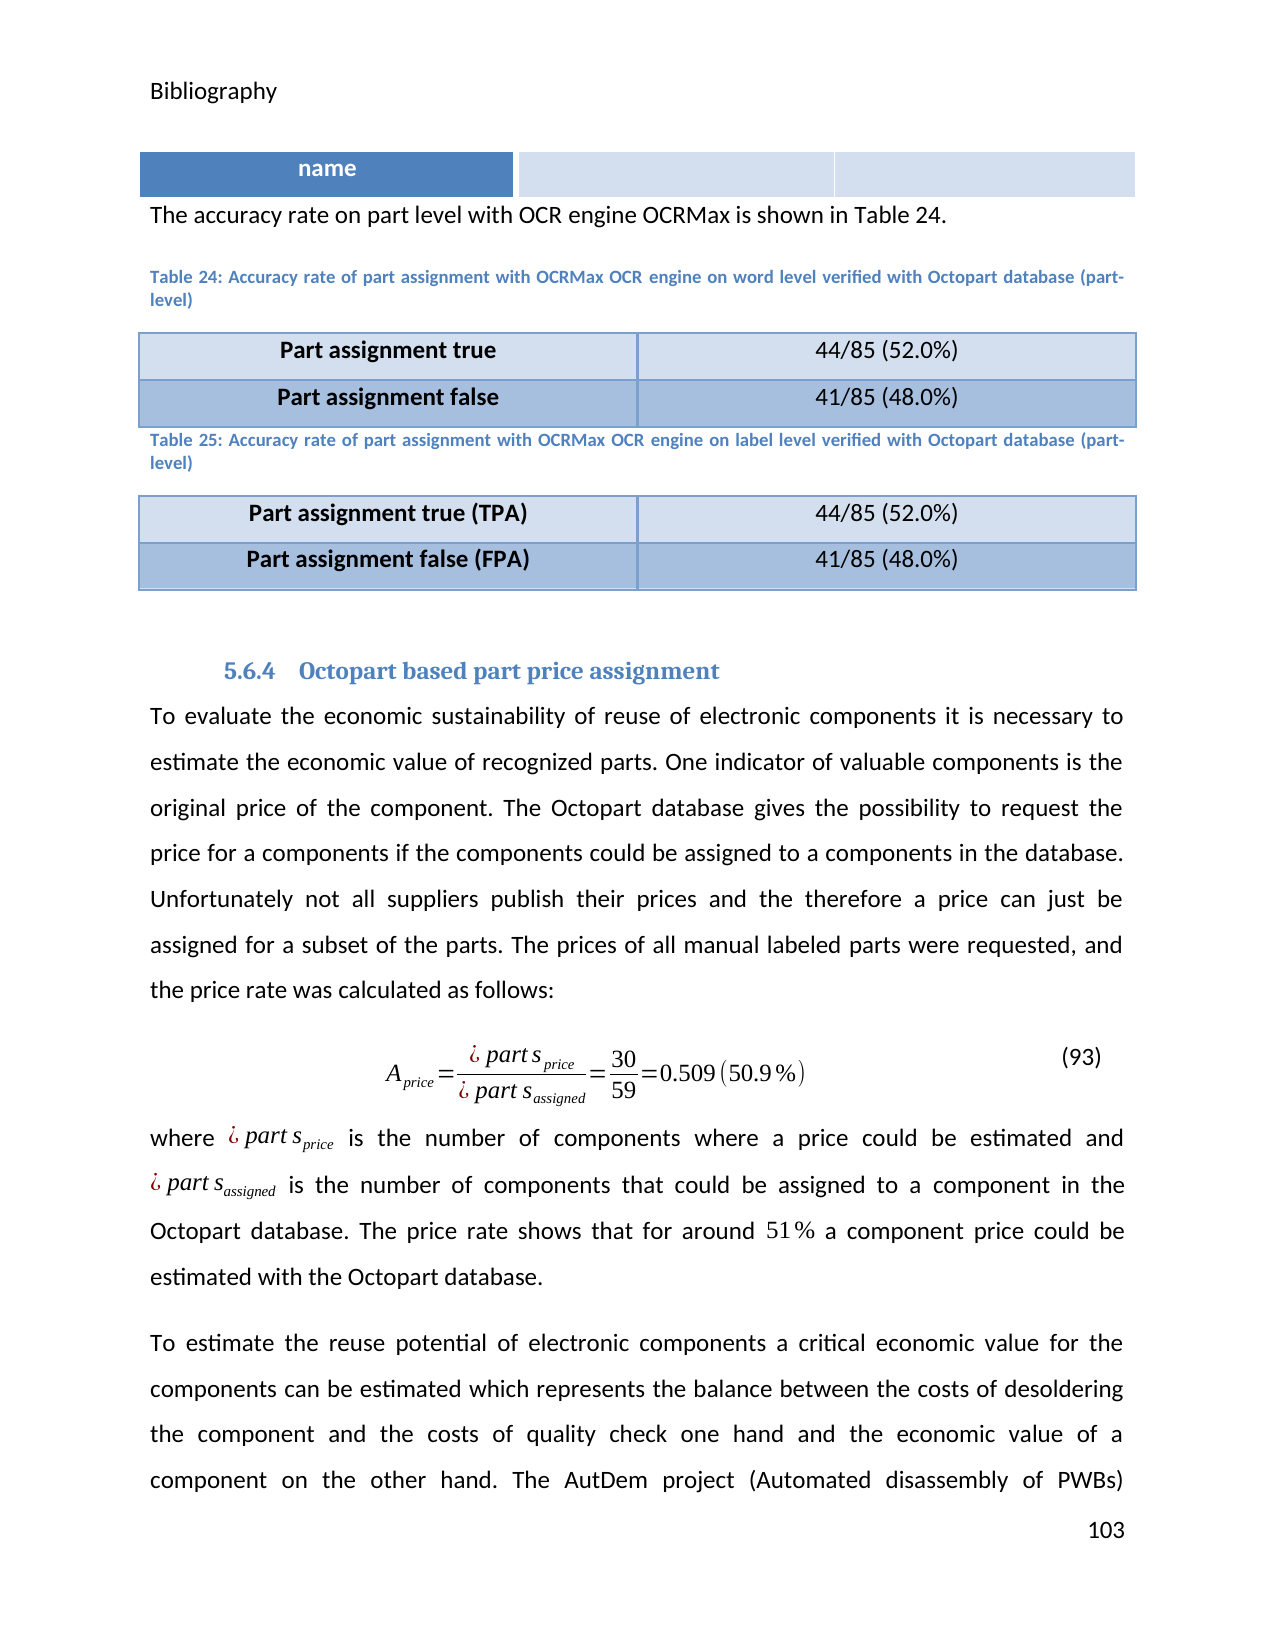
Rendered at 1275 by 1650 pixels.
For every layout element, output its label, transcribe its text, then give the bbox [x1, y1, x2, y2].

text where is the number of components where a price could be estimated and is the number of components that could be assigned to a component in the Octopart database. The price rate shows that for around a component price could be estimated with the Octopart database. [150, 1122, 1125, 1291]
text To evaluate the economic sustainability of reuse of electronic components it is necessary to estimate the economic value of recognized parts. One indicator of valuable components is the original price of the component. The Octopart database gives the possibility to request the price for a components if the components could be assigned to a components in the database. Unfortunately not all suppliers publish their prices and the therefore a price can just be assigned for a subset of the parts. The prices of all manual labeled parts were requested, and the price rate was calculated as follows: [150, 700, 1125, 1005]
table_header Part assignment true [140, 334, 636, 379]
table_cell Part assignment false (FPA) [140, 544, 636, 588]
table_header [139, 1041, 1050, 1122]
text The accuracy rate on part level with OCR engine OCRMax is shown in Table 24. [150, 199, 1125, 229]
table_cell Part assignment false [140, 381, 636, 426]
table_cell 464/473 (98.1%) [835, 152, 1135, 197]
table_cell 41/85 (48.0%) [639, 381, 1135, 426]
table_header 44/85 (52.0%) [639, 334, 1135, 379]
table_header Part assignment true (TPA) [140, 497, 636, 542]
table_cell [140, 152, 513, 197]
table_cell 29/75 (41.3%) [519, 152, 834, 197]
table_cell 41/85 (48.0%) [639, 544, 1135, 588]
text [150, 1327, 1125, 1495]
table_header 44/85 (52.0%) [639, 497, 1135, 542]
subtitle Octopart based part price assignment [224, 657, 1125, 686]
